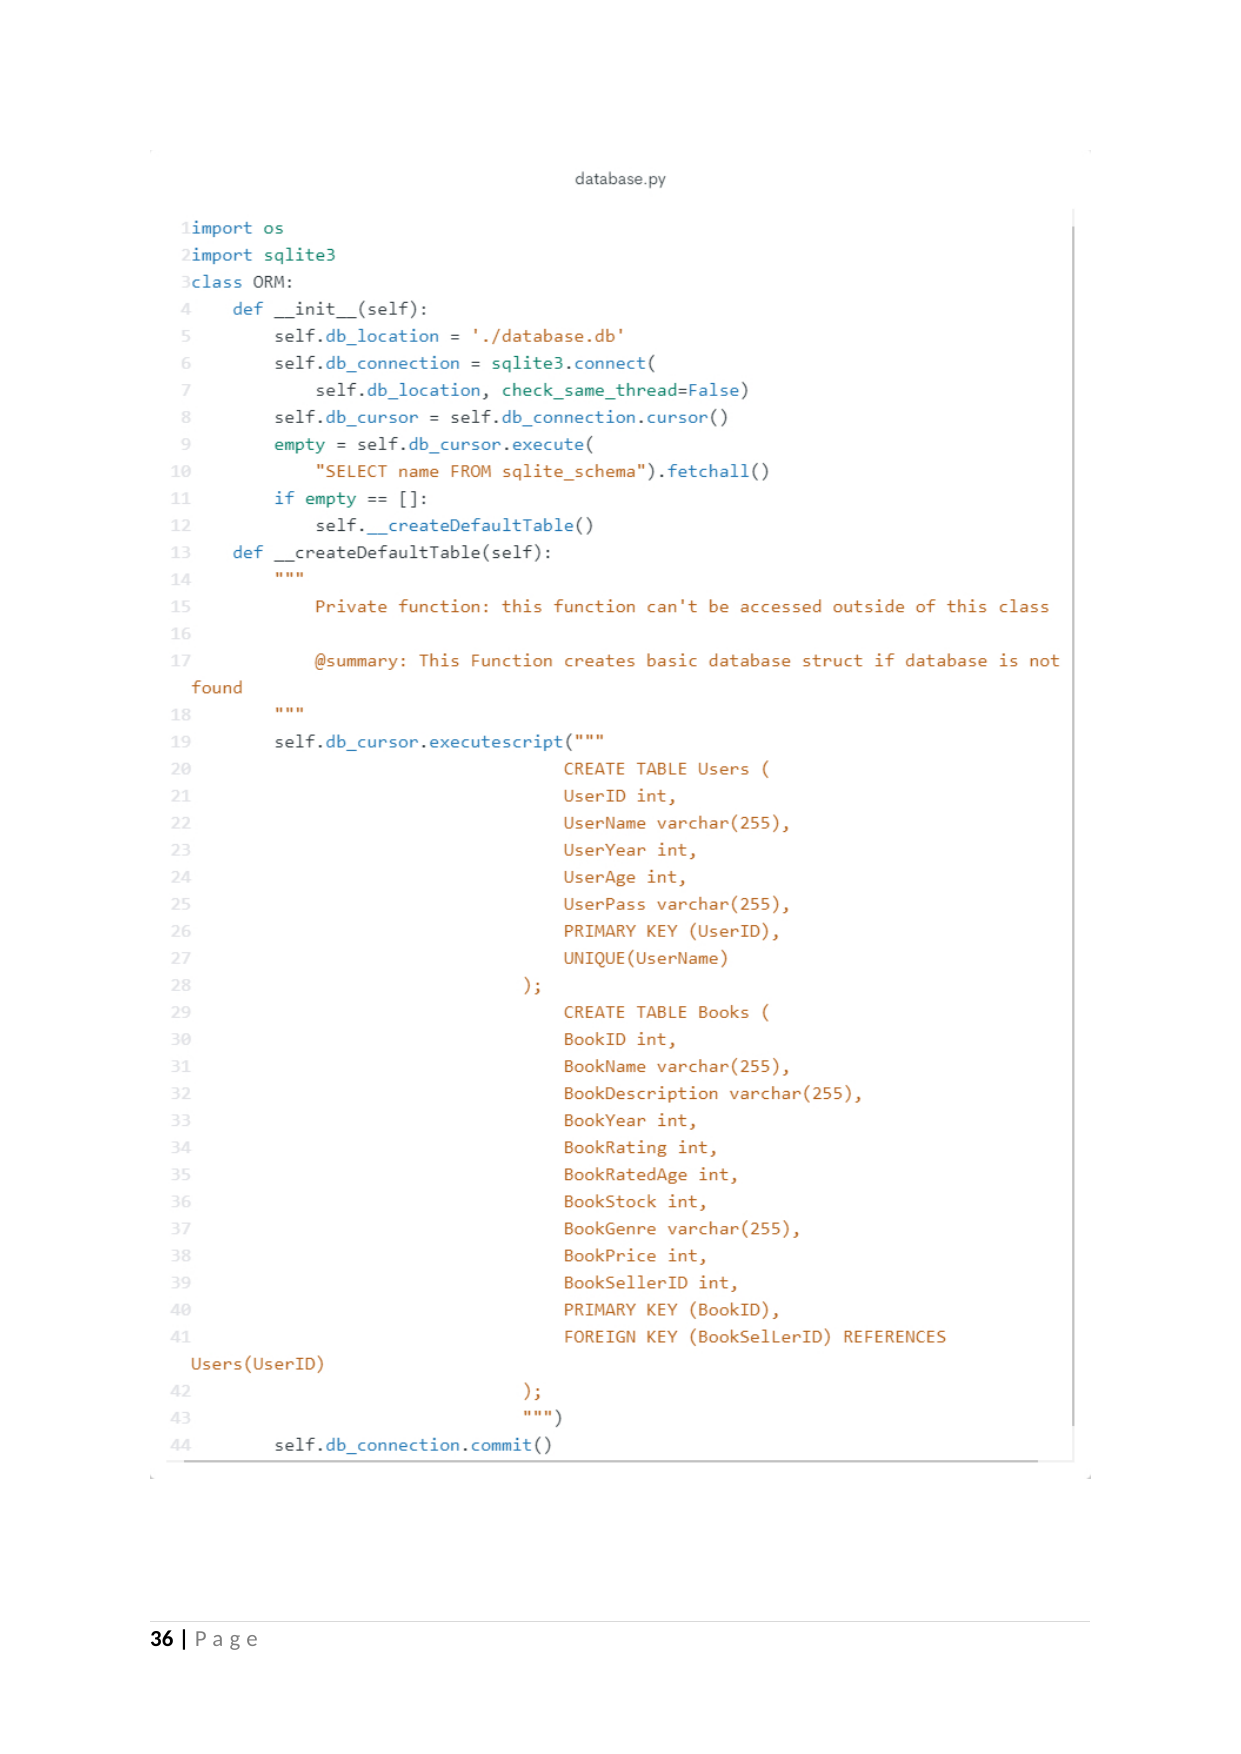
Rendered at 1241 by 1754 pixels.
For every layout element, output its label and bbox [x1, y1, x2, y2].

picture [150, 150, 1091, 1479]
